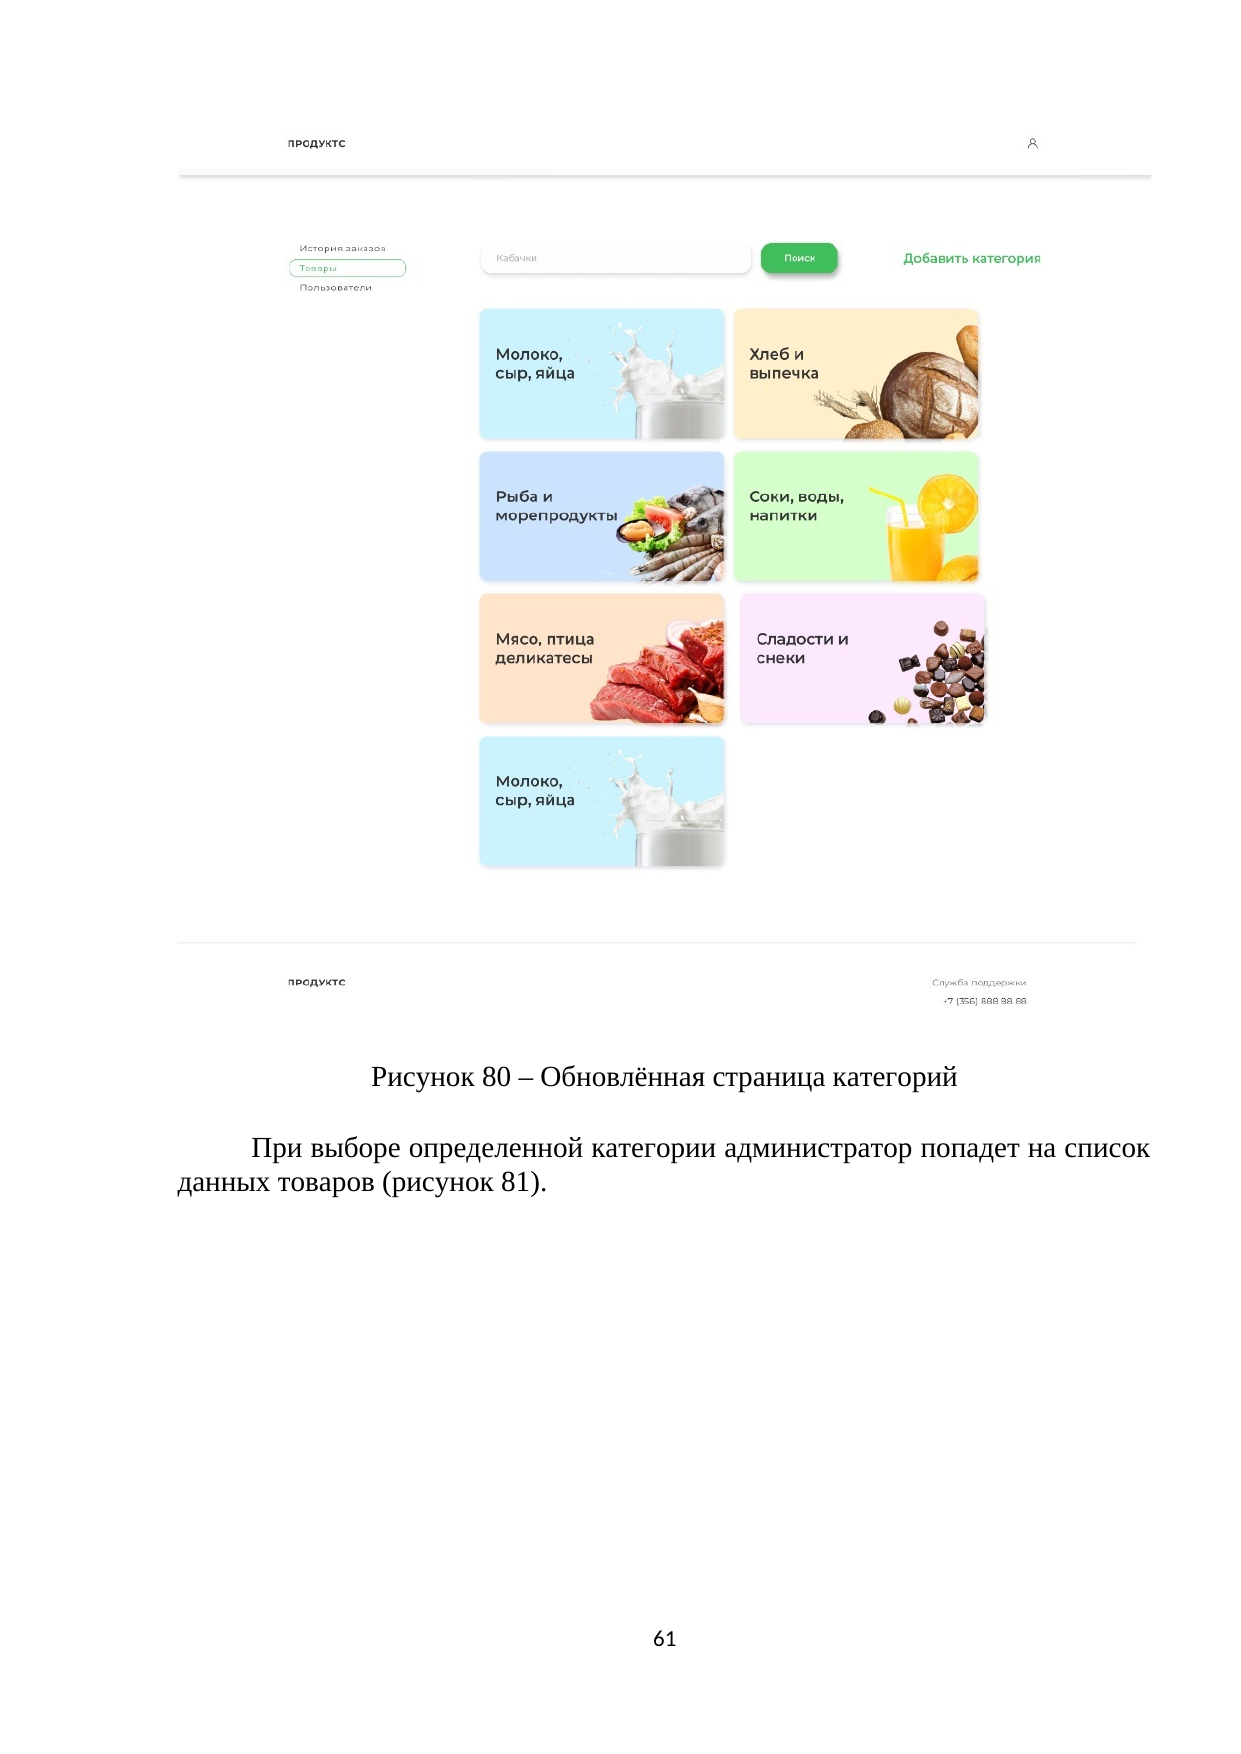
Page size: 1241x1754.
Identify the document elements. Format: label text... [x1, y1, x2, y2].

text При выборе определенной категории администратор попадет на список данных товаров (рисунок 81). [177, 1130, 1152, 1197]
text Рисунок 80 – Обновлённая страница категорий [177, 1059, 1152, 1093]
picture [177, 118, 1152, 1041]
